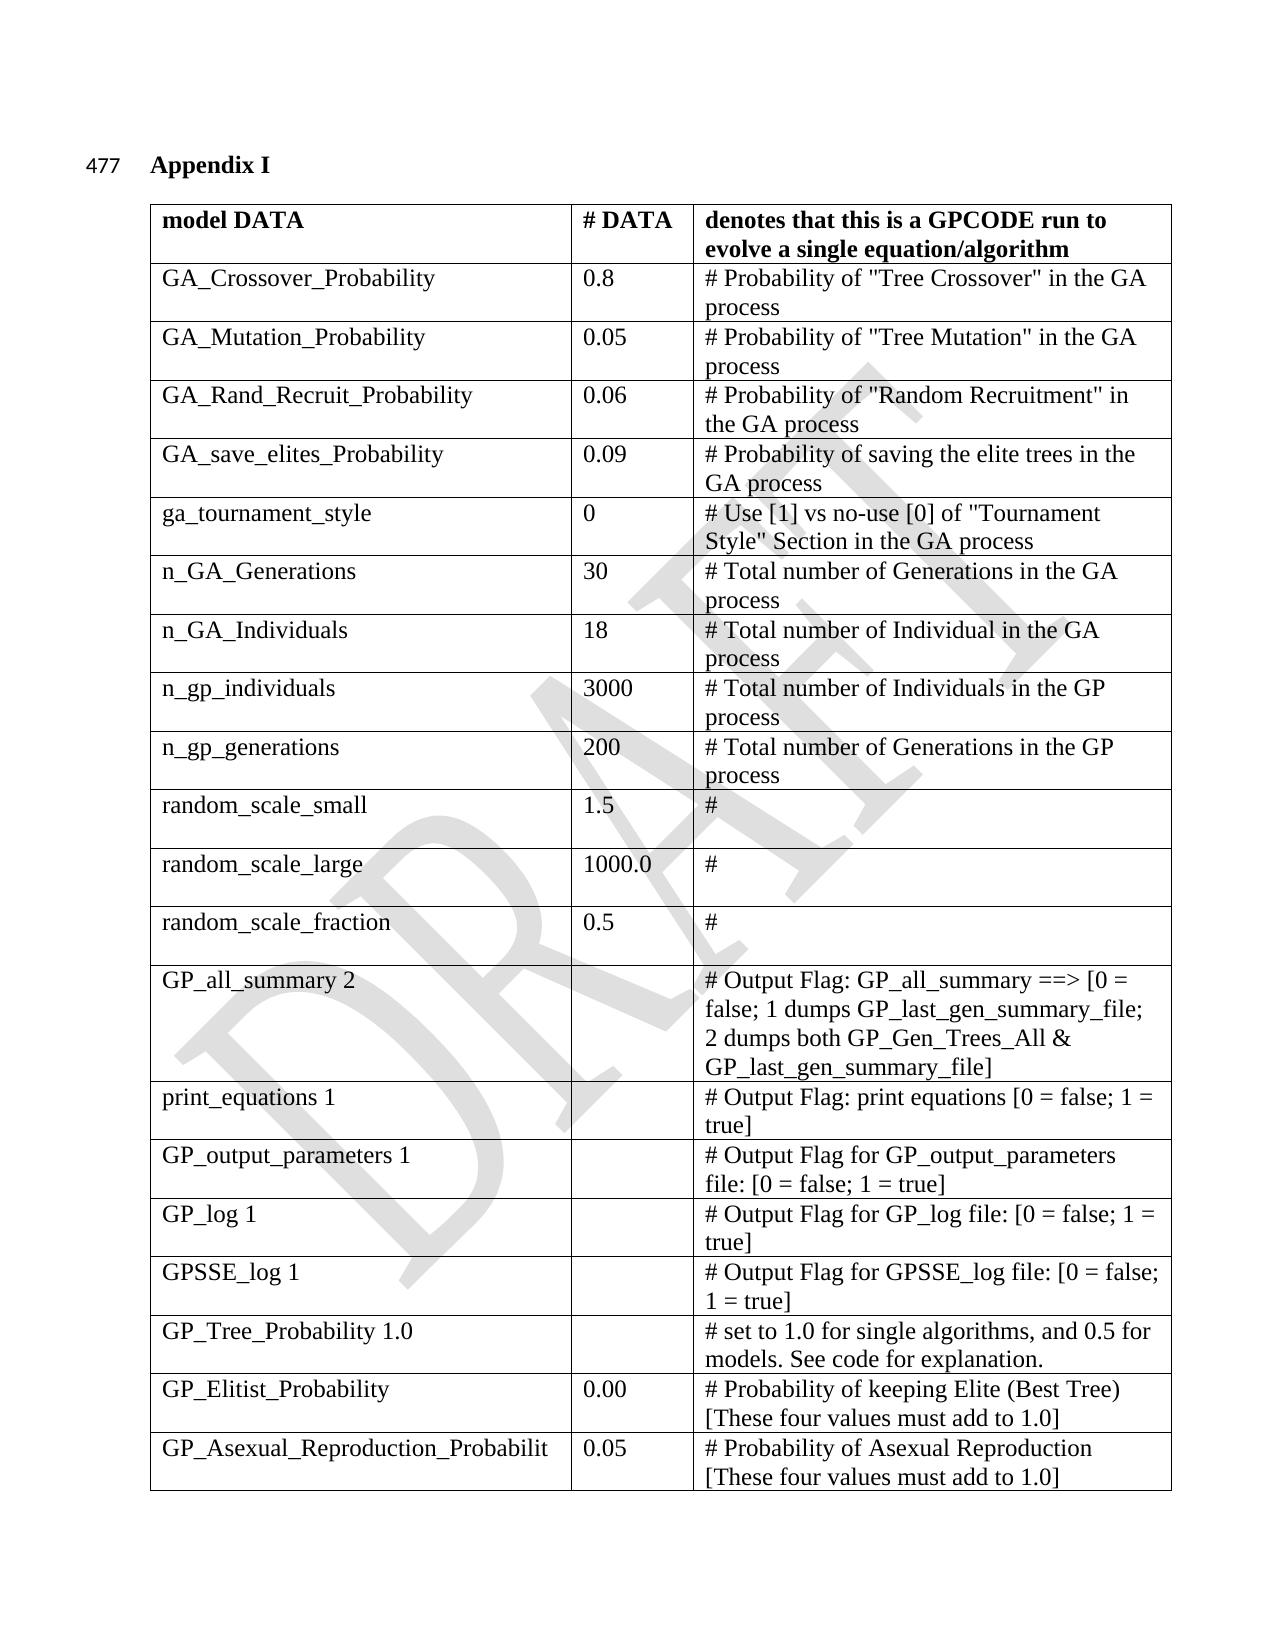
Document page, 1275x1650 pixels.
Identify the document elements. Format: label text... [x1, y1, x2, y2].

table_cell 1.5 [572, 790, 693, 848]
table_header # DATA [572, 205, 693, 262]
table_cell 1000.0 [572, 849, 693, 906]
table_cell 0.8 [572, 264, 693, 321]
table_cell # Total number of Generations in the GP process [694, 732, 1171, 789]
table_cell 200 [572, 732, 693, 789]
table_cell n_GA_Generations [151, 556, 571, 614]
table_cell # [694, 907, 1171, 964]
table_cell random_scale_fraction [151, 907, 571, 964]
table_cell GP_log 1 [151, 1199, 571, 1256]
table_cell GA_save_elites_Probability [151, 439, 571, 497]
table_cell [151, 1433, 571, 1490]
table_cell # [694, 790, 1171, 848]
table_cell random_scale_small [151, 790, 571, 848]
table_cell 18 [572, 615, 693, 672]
table_cell GP_Tree_Probability 1.0 [151, 1316, 571, 1373]
table_cell 0.00 [572, 1374, 693, 1432]
table_cell # Total number of Individual in the GA process [694, 615, 1171, 672]
table_header model DATA [151, 205, 571, 262]
table_cell random_scale_large [151, 849, 571, 906]
table_cell GPSSE_log 1 [151, 1257, 571, 1315]
table_cell # Probability of "Tree Crossover" in the GA process [694, 264, 1171, 321]
table_cell # Total number of Individuals in the GP process [694, 673, 1171, 731]
table_cell [572, 1199, 693, 1256]
table_cell 0.06 [572, 381, 693, 438]
table_cell [572, 1316, 693, 1373]
text Appendix I [150, 150, 1125, 179]
table_cell n_gp_individuals [151, 673, 571, 731]
table_cell # set to 1.0 for single algorithms, and 0.5 for models. See code for explanation. [694, 1316, 1171, 1373]
table_cell n_GA_Individuals [151, 615, 571, 672]
table_cell GP_all_summary 2 [151, 966, 571, 1081]
table_cell # Probability of saving the elite trees in the GA process [694, 439, 1171, 497]
table_cell # Output Flag for GP_output_parameters file: [0 = false; 1 = true] [694, 1140, 1171, 1198]
table_cell 0.05 [572, 1433, 693, 1490]
table_cell # Probability of keeping Elite (Best Tree) [These four values must add to 1.0] [694, 1374, 1171, 1432]
table_cell GP_output_parameters 1 [151, 1140, 571, 1198]
table_cell 30 [572, 556, 693, 614]
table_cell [694, 1433, 1171, 1490]
table_cell GA_Crossover_Probability [151, 264, 571, 321]
table_cell # Use [1] vs no-use [0] of "Tournament Style" Section in the GA process [694, 498, 1171, 555]
table_cell # Total number of Generations in the GA process [694, 556, 1171, 614]
table_cell 3000 [572, 673, 693, 731]
table_cell print_equations 1 [151, 1082, 571, 1139]
table_cell GA_Rand_Recruit_Probability [151, 381, 571, 438]
table_cell [572, 1140, 693, 1198]
table_cell GA_Mutation_Probability [151, 322, 571, 379]
table_cell # Probability of "Random Recruitment" in the GA process [694, 381, 1171, 438]
table_cell GP_Elitist_Probability [151, 1374, 571, 1432]
table_cell ga_tournament_style [151, 498, 571, 555]
table_cell 0.5 [572, 907, 693, 964]
table_cell 0.05 [572, 322, 693, 379]
table_cell # Output Flag for GPSSE_log file: [0 = false; 1 = true] [694, 1257, 1171, 1315]
table_cell # Output Flag for GP_log file: [0 = false; 1 = true] [694, 1199, 1171, 1256]
table_cell # Output Flag: print equations [0 = false; 1 = true] [694, 1082, 1171, 1139]
table_cell # Probability of "Tree Mutation" in the GA process [694, 322, 1171, 379]
table_header denotes that this is a GPCODE run to evolve a single equation/algorithm [694, 205, 1171, 262]
table_cell n_gp_generations [151, 732, 571, 789]
table_cell # Output Flag: GP_all_summary ==> [0 = false; 1 dumps GP_last_gen_summary_file; 2 dumps both GP_Gen_Trees_All & GP_last_gen_summary_file] [694, 966, 1171, 1081]
table_cell [572, 1082, 693, 1139]
table_cell 0 [572, 498, 693, 555]
table_cell 0.09 [572, 439, 693, 497]
table_cell # [694, 849, 1171, 906]
table_cell [572, 966, 693, 1081]
table_cell [572, 1257, 693, 1315]
